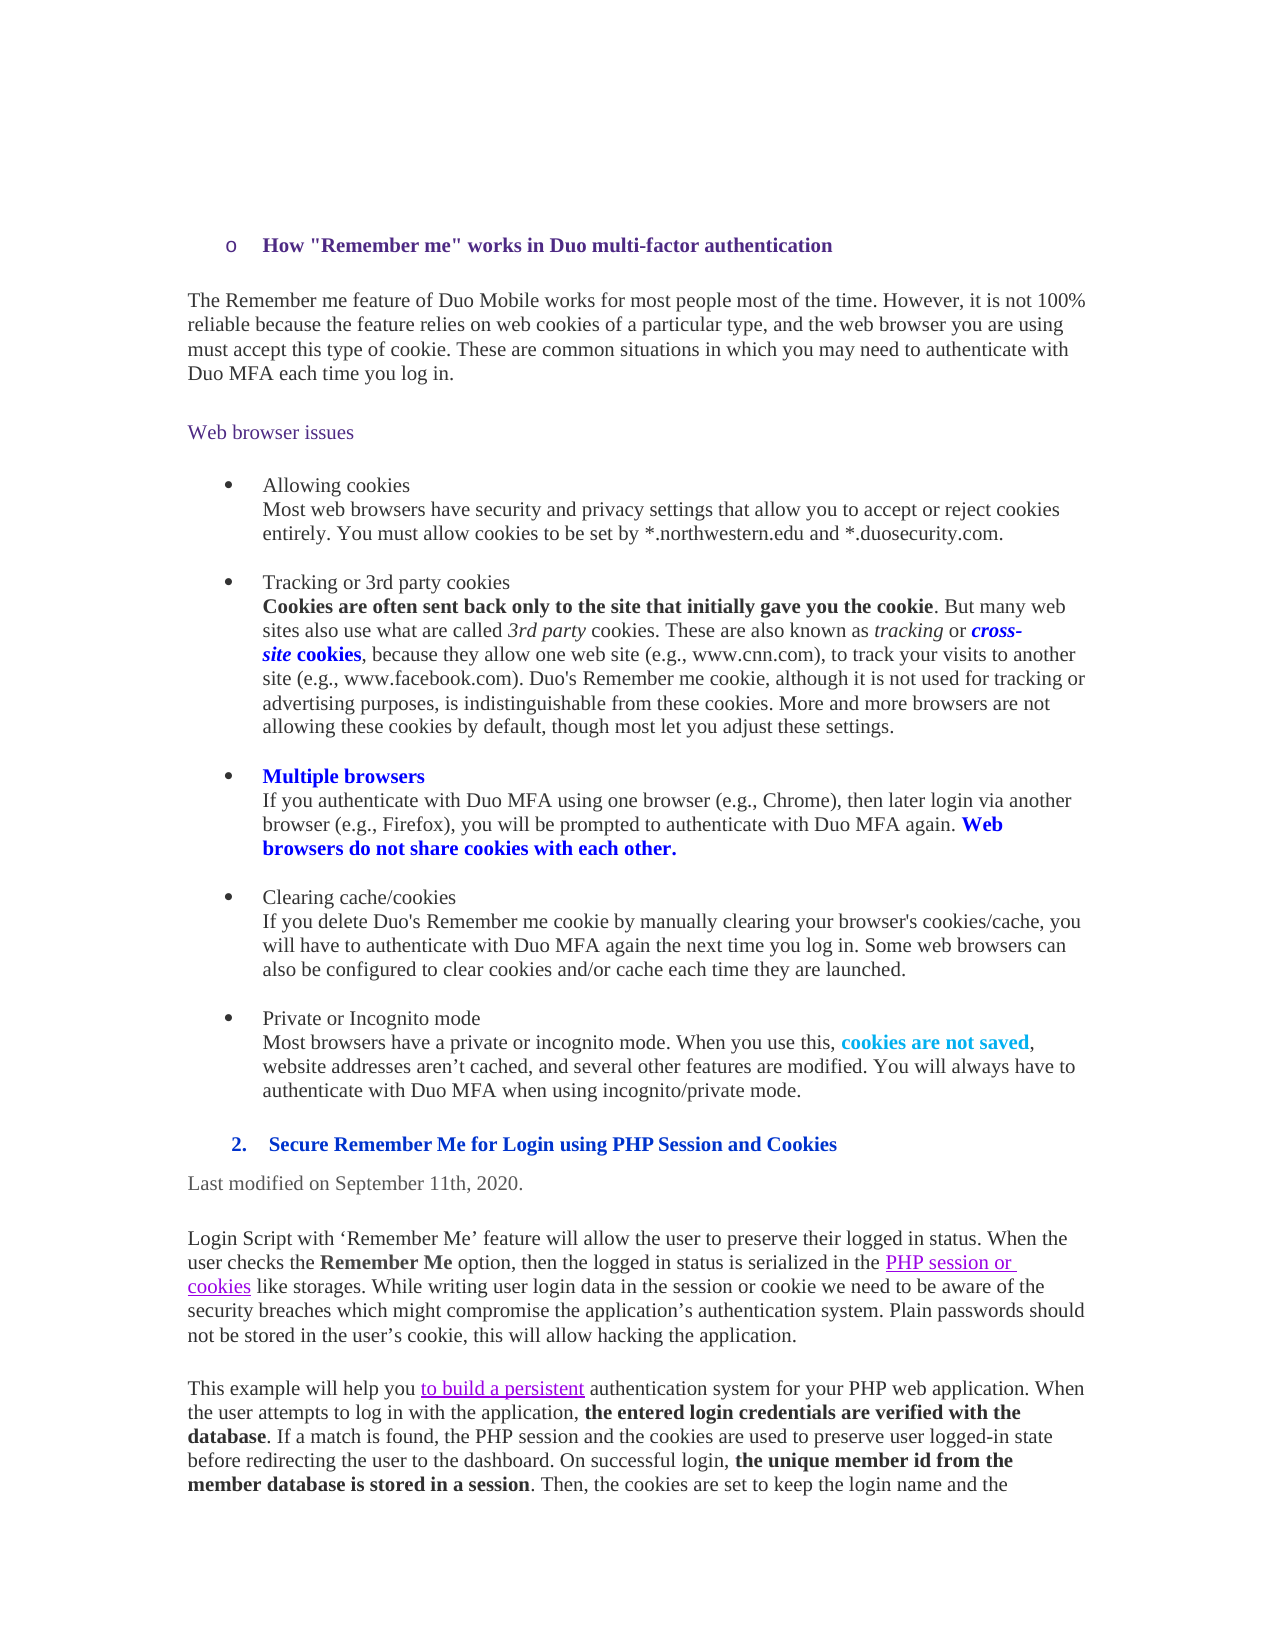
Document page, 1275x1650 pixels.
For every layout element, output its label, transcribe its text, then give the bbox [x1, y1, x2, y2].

list Allowing cookies Most web browsers have security and privacy settings that allow you to accept or reject cookies entirely. You must allow cookies to be set by *.northwestern.edu and *.duosecurity.com. [225, 473, 1087, 545]
text Login Script with ‘Remember Me’ feature will allow the user to preserve their logged in status. When the user checks the Remember Me option, then the logged in status is serialized in the PHP session or cookies like storages. While writing user login data in the session or cookie we need to be aware of the security breaches which might compromise the application’s authentication system. Plain passwords should not be stored in the user’s cookie, this will allow hacking the application. [187, 1226, 1087, 1347]
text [187, 1376, 1087, 1496]
subtitle Secure Remember Me for Login using PHP Session and Cookies [231, 1131, 1087, 1156]
list Private or Incognito mode Most browsers have a private or incognito mode. When you use this, cookies are not saved, website addresses aren’t cached, and several other features are modified. You will always have to authenticate with Duo MFA when using incognito/private mode. [225, 1006, 1087, 1102]
subtitle How "Remember me" works in Duo multi-factor authentication [225, 229, 1087, 259]
text The Remember me feature of Duo Mobile works for most people most of the time. However, it is not 100% reliable because the feature relies on web cookies of a particular type, and the web browser you are using must accept this type of cookie. These are common situations in which you may need to authenticate with Duo MFA each time you log in. [187, 288, 1087, 384]
list Tracking or 3rd party cookies Cookies are often sent back only to the site that initially gave you the cookie. But many web sites also use what are called 3rd party cookies. These are also known as tracking or cross-site cookies, because they allow one web site (e.g., www.cnn.com), to track your visits to another site (e.g., www.facebook.com). Duo's Remember me cookie, although it is not used for tracking or advertising purposes, is indistinguishable from these cookies. More and more browsers are not allowing these cookies by default, though most let you adjust these settings. [225, 570, 1087, 738]
subtitle Web browser issues [187, 414, 1087, 444]
list Clearing cache/cookies If you delete Duo's Remember me cookie by manually clearing your browser's cookies/cache, you will have to authenticate with Duo MFA again the next time you log in. Some web browsers can also be configured to clear cookies and/or cache each time they are launched. [225, 885, 1087, 981]
list Multiple browsers If you authenticate with Duo MFA using one browser (e.g., Chrome), then later login via another browser (e.g., Firefox), you will be prompted to authenticate with Duo MFA again. Web browsers do not share cookies with each other. [225, 763, 1087, 860]
text Last modified on September 11th, 2020. [187, 1171, 1087, 1195]
